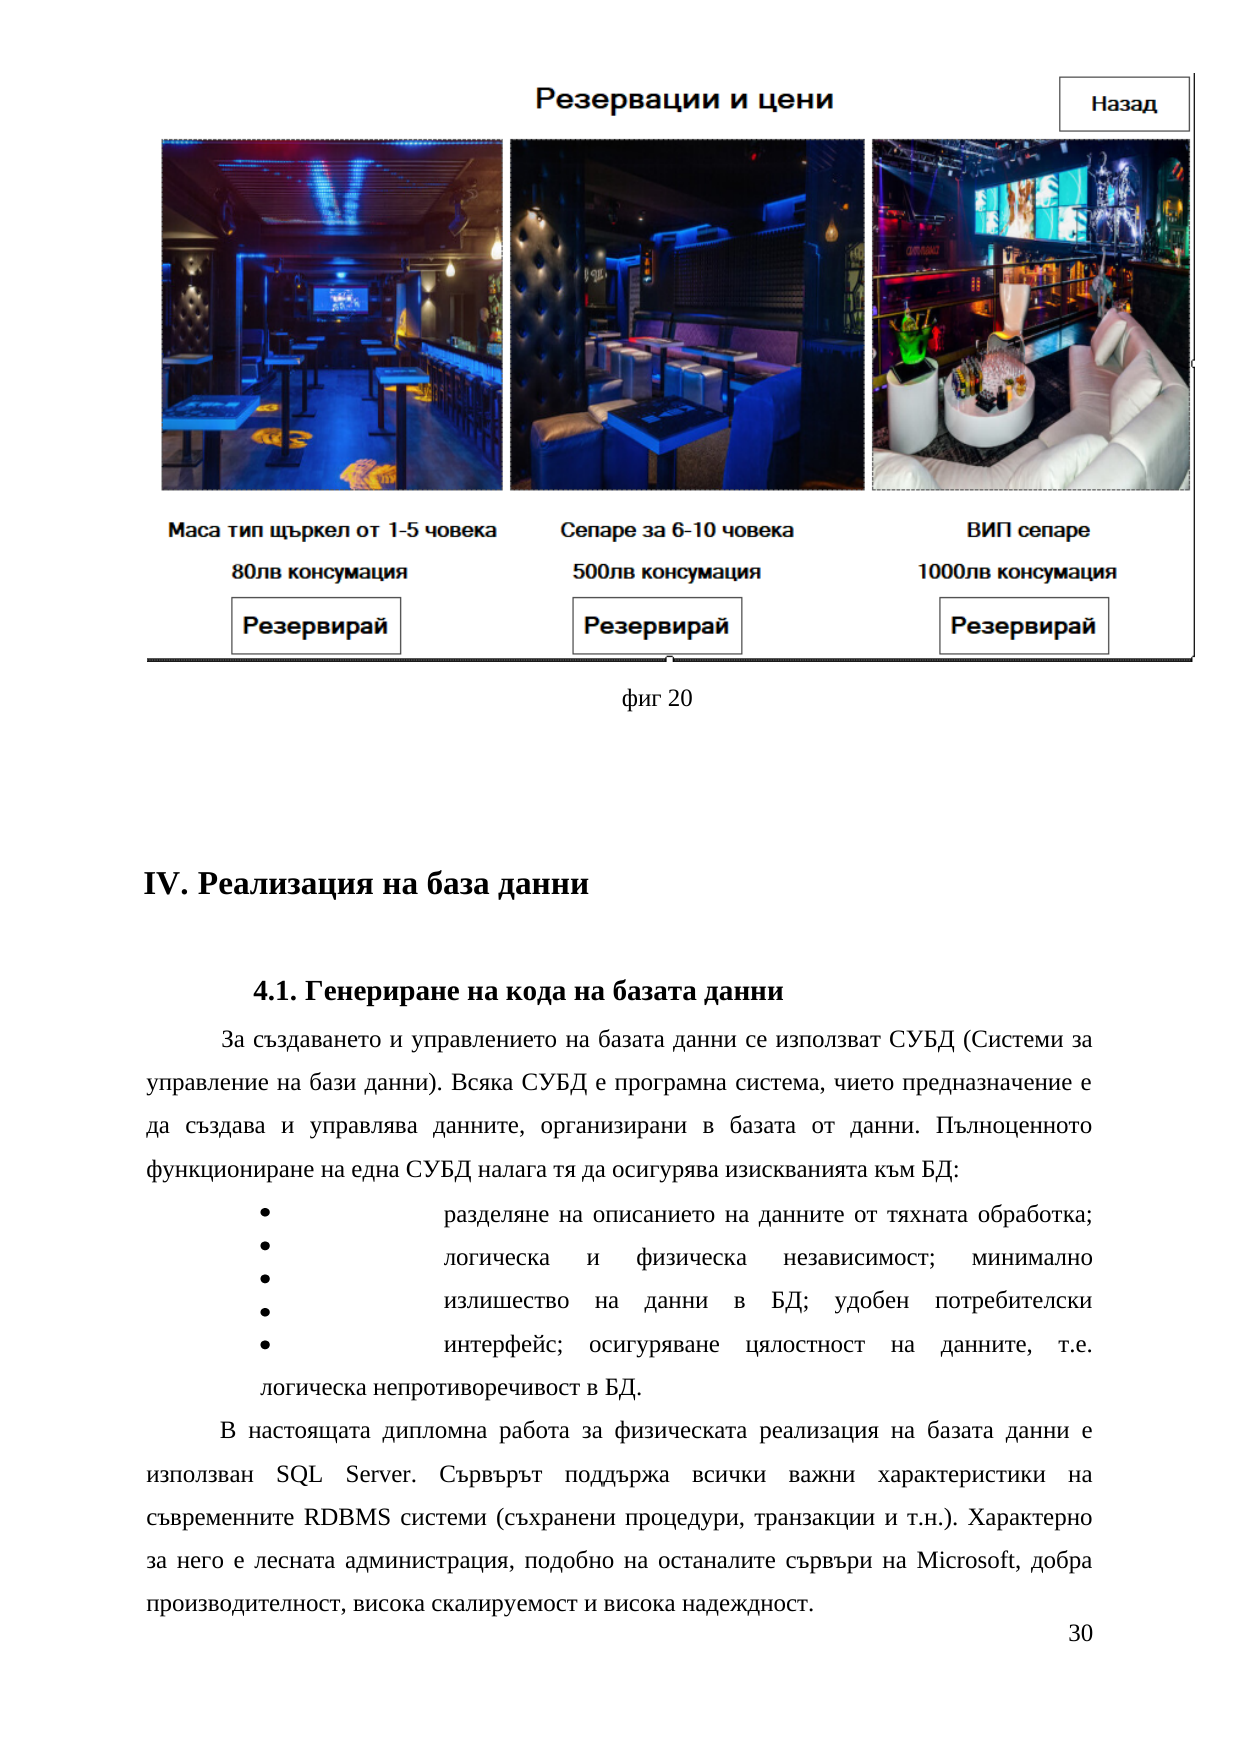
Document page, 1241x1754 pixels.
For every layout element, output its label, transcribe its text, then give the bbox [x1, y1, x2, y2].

text В настоящата дипломна работа за физическата реализация на базата данни е използван SQL Server. Сървърът поддържа всички важни характеристики на съвременните RDBMS системи (съхранени процедури, транзакции и т.н.). Характерно за него е лесната администрация, подобно на останалите сървъри на Microsoft, добра производителност, висока скалируемост и висока надеждност. [146, 1416, 1093, 1617]
picture [259, 1261, 283, 1291]
picture [259, 1228, 283, 1258]
picture [147, 73, 1195, 662]
text За създаването и управлението на базата данни се използват СУБД (Системи за управление на бази данни). Всяка СУБД е програмна система, чието предназначение е да създава и управлява данните, организирани в базата от данни. Пълноценното функциониране на една СУБД налага тя да осигурява изискванията към БД: [146, 1024, 1093, 1182]
subtitle IV. Реализация на база данни [118, 864, 1167, 902]
picture [259, 1195, 283, 1224]
picture [259, 1327, 283, 1357]
text разделяне на описанието на данните от тяхната обработка; логическа и физическа независимост; минимално излишество на данни в БД; удобен потребителски интерфейс; осигуряване цялостност на данните, т.е. логическа непротиворечивост в БД. [260, 1199, 1093, 1401]
text фиг 20 [147, 662, 1167, 711]
picture [259, 1295, 283, 1324]
subtitle 4.1. Генериране на кода на базата данни [224, 973, 1167, 1006]
